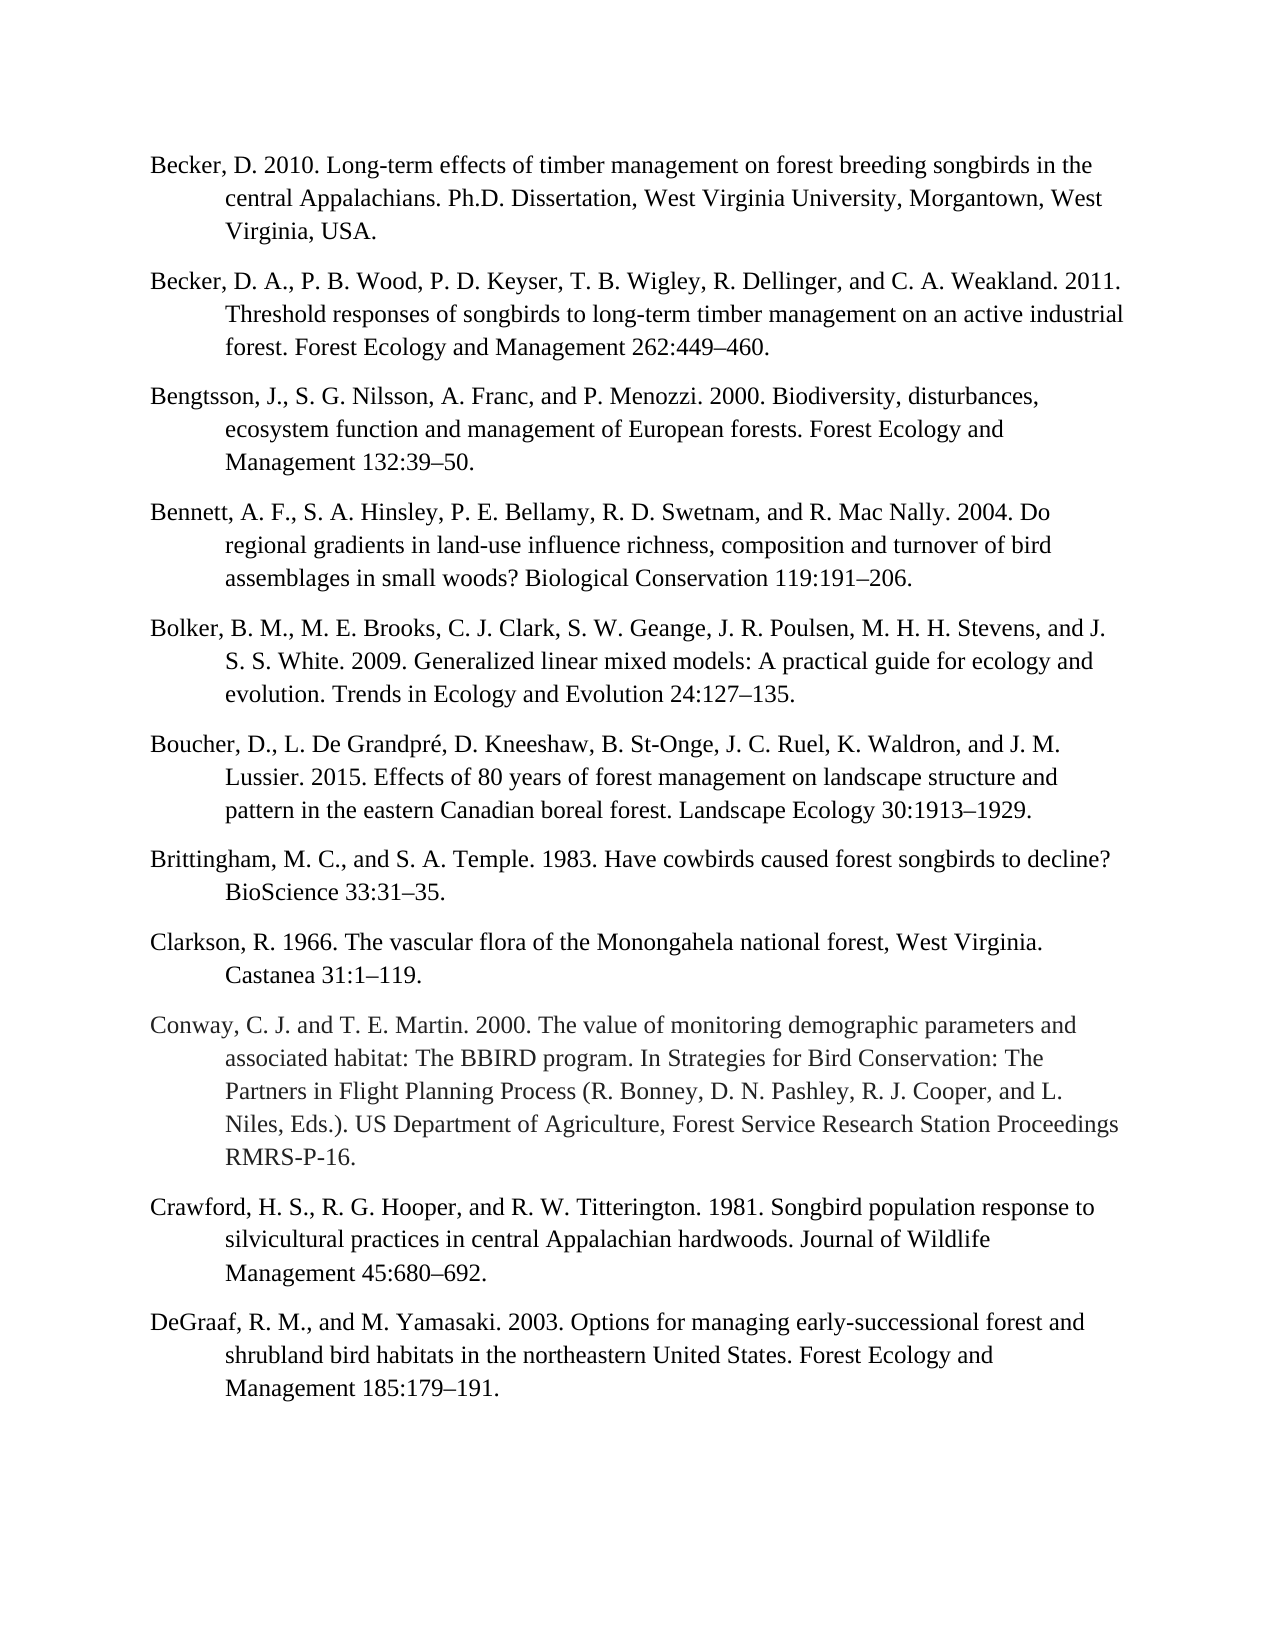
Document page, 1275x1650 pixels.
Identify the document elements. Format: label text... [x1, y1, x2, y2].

text Becker, D. A., P. B. Wood, P. D. Keyser, T. B. Wigley, R. Dellinger, and C. A. Weakland. 2011. Threshold responses of songbirds to long-term timber management on an active industrial forest. Forest Ecology and Management 262:449–460. [150, 266, 1125, 361]
text Crawford, H. S., R. G. Hooper, and R. W. Titterington. 1981. Songbird population response to silvicultural practices in central Appalachian hardwoods. Journal of Wildlife Management 45:680–692. [150, 1192, 1125, 1286]
text DeGraaf, R. M., and M. Yamasaki. 2003. Options for managing early-successional forest and shrubland bird habitats in the northeastern United States. Forest Ecology and Management 185:179–191. [150, 1307, 1125, 1402]
text Becker, D. 2010. Long-term effects of timber management on forest breeding songbirds in the central Appalachians. Ph.D. Dissertation, West Virginia University, Morgantown, West Virginia, USA. [150, 150, 1125, 245]
text Boucher, D., L. De Grandpré, D. Kneeshaw, B. St-Onge, J. C. Ruel, K. Waldron, and J. M. Lussier. 2015. Effects of 80 years of forest management on landscape structure and pattern in the eastern Canadian boreal forest. Landscape Ecology 30:1913–1929. [150, 729, 1125, 823]
text Clarkson, R. 1966. The vascular flora of the Monongahela national forest, West Virginia. Castanea 31:1–119. [150, 927, 1125, 989]
text Bennett, A. F., S. A. Hinsley, P. E. Bellamy, R. D. Swetnam, and R. Mac Nally. 2004. Do regional gradients in land-use influence richness, composition and turnover of bird assemblages in small woods? Biological Conservation 119:191–206. [150, 497, 1125, 592]
text Conway, C. J. and T. E. Martin. 2000. The value of monitoring demographic parameters and associated habitat: The BBIRD program. In Strategies for Bird Conservation: The Partners in Flight Planning Process (R. Bonney, D. N. Pashley, R. J. Cooper, and L. Niles, Eds.). US Department of Agriculture, Forest Service Research Station Proceedings RMRS-P-16. [150, 1010, 1125, 1171]
text Brittingham, M. C., and S. A. Temple. 1983. Have cowbirds caused forest songbirds to decline? BioScience 33:31–35. [150, 844, 1125, 906]
text Bengtsson, J., S. G. Nilsson, A. Franc, and P. Menozzi. 2000. Biodiversity, disturbances, ecosystem function and management of European forests. Forest Ecology and Management 132:39–50. [150, 381, 1125, 476]
text Bolker, B. M., M. E. Brooks, C. J. Clark, S. W. Geange, J. R. Poulsen, M. H. H. Stevens, and J. S. S. White. 2009. Generalized linear mixed models: A practical guide for ecology and evolution. Trends in Ecology and Evolution 24:127–135. [150, 613, 1125, 708]
